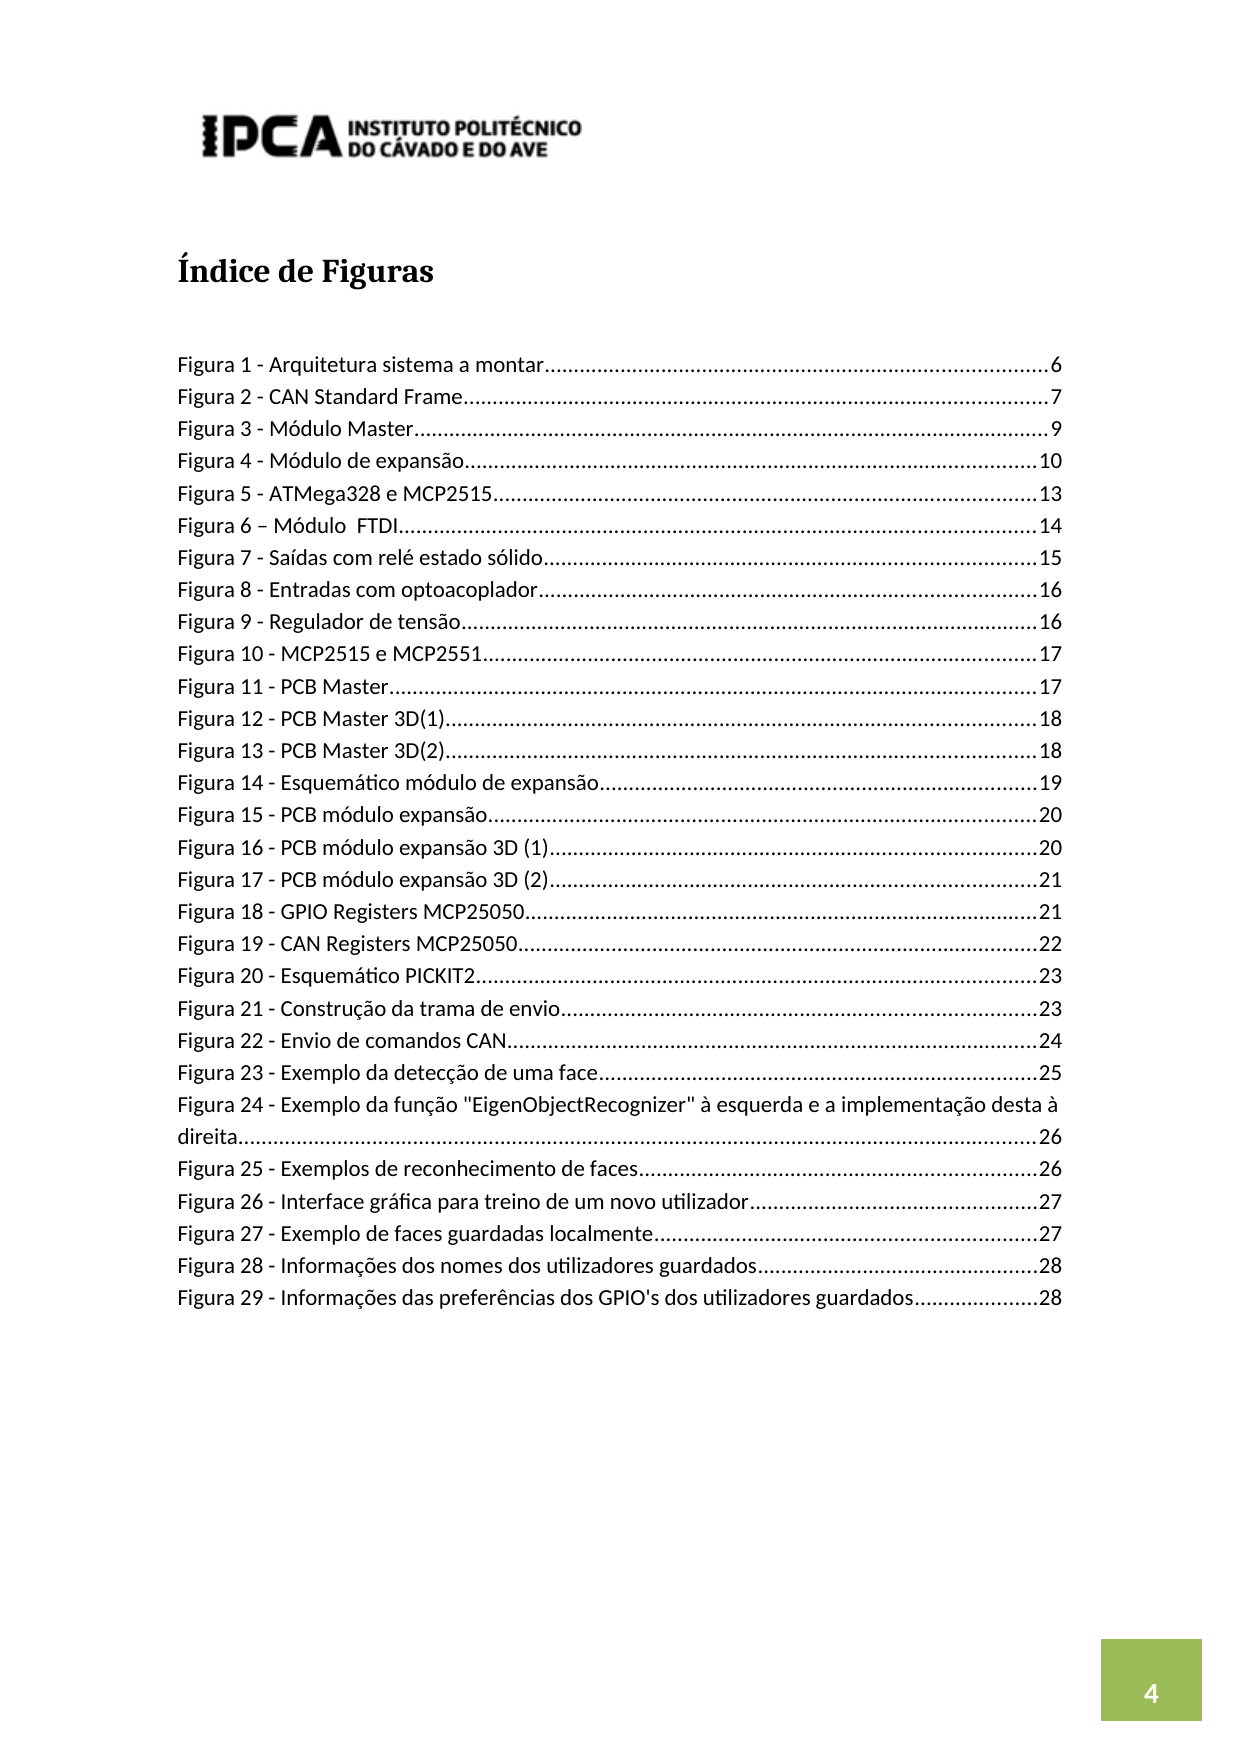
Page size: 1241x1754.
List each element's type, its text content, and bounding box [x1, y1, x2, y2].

text Figura 2 - CAN Standard Frame 7 [177, 382, 1063, 410]
text Figura 7 - Saídas com relé estado sólido 15 [177, 543, 1063, 571]
text Figura 24 - Exemplo da função "EigenObjectRecognizer" à esquerda e a implementação desta à direita 26 [177, 1090, 1063, 1150]
text Figura 16 - PCB módulo expansão 3D (1) 20 [177, 833, 1063, 861]
text Figura 25 - Exemplos de reconhecimento de faces 26 [177, 1154, 1063, 1183]
text Figura 3 - Módulo Master 9 [177, 414, 1063, 442]
text Figura 8 - Entradas com optoacoplador 16 [177, 575, 1063, 603]
text Figura 21 - Construção da trama de envio 23 [177, 994, 1063, 1022]
text Figura 18 - GPIO Registers MCP25050 21 [177, 897, 1063, 925]
text Figura 9 - Regulador de tensão 16 [177, 607, 1063, 635]
subtitle Índice de Figuras [177, 253, 1063, 291]
text Figura 20 - Esquemático PICKIT2 23 [177, 961, 1063, 989]
text Figura 10 - MCP2515 e MCP2551 17 [177, 639, 1063, 668]
text Figura 17 - PCB módulo expansão 3D (2) 21 [177, 865, 1063, 893]
text Figura 26 - Interface gráfica para treino de um novo utilizador 27 [177, 1187, 1063, 1215]
text Figura 14 - Esquemático módulo de expansão 19 [177, 768, 1063, 796]
text Figura 1 - Arquitetura sistema a montar 6 [177, 350, 1063, 378]
text Figura 5 - ATMega328 e MCP2515 13 [177, 479, 1063, 507]
text Figura 23 - Exemplo da detecção de uma face 25 [177, 1058, 1063, 1086]
picture [177, 73, 593, 203]
text Figura 13 - PCB Master 3D(2) 18 [177, 736, 1063, 764]
text Figura 29 - Informações das preferências dos GPIO's dos utilizadores guardados 28 [177, 1283, 1063, 1311]
text Figura 19 - CAN Registers MCP25050 22 [177, 929, 1063, 957]
text Figura 22 - Envio de comandos CAN 24 [177, 1026, 1063, 1054]
text Figura 4 - Módulo de expansão 10 [177, 446, 1063, 474]
text Figura 28 - Informações dos nomes dos utilizadores guardados 28 [177, 1251, 1063, 1279]
text Figura 15 - PCB módulo expansão 20 [177, 801, 1063, 828]
text Figura 12 - PCB Master 3D(1) 18 [177, 704, 1063, 732]
text Figura 6 – Módulo FTDI 14 [177, 511, 1063, 539]
text Figura 27 - Exemplo de faces guardadas localmente 27 [177, 1219, 1063, 1247]
text Figura 11 - PCB Master 17 [177, 672, 1063, 700]
